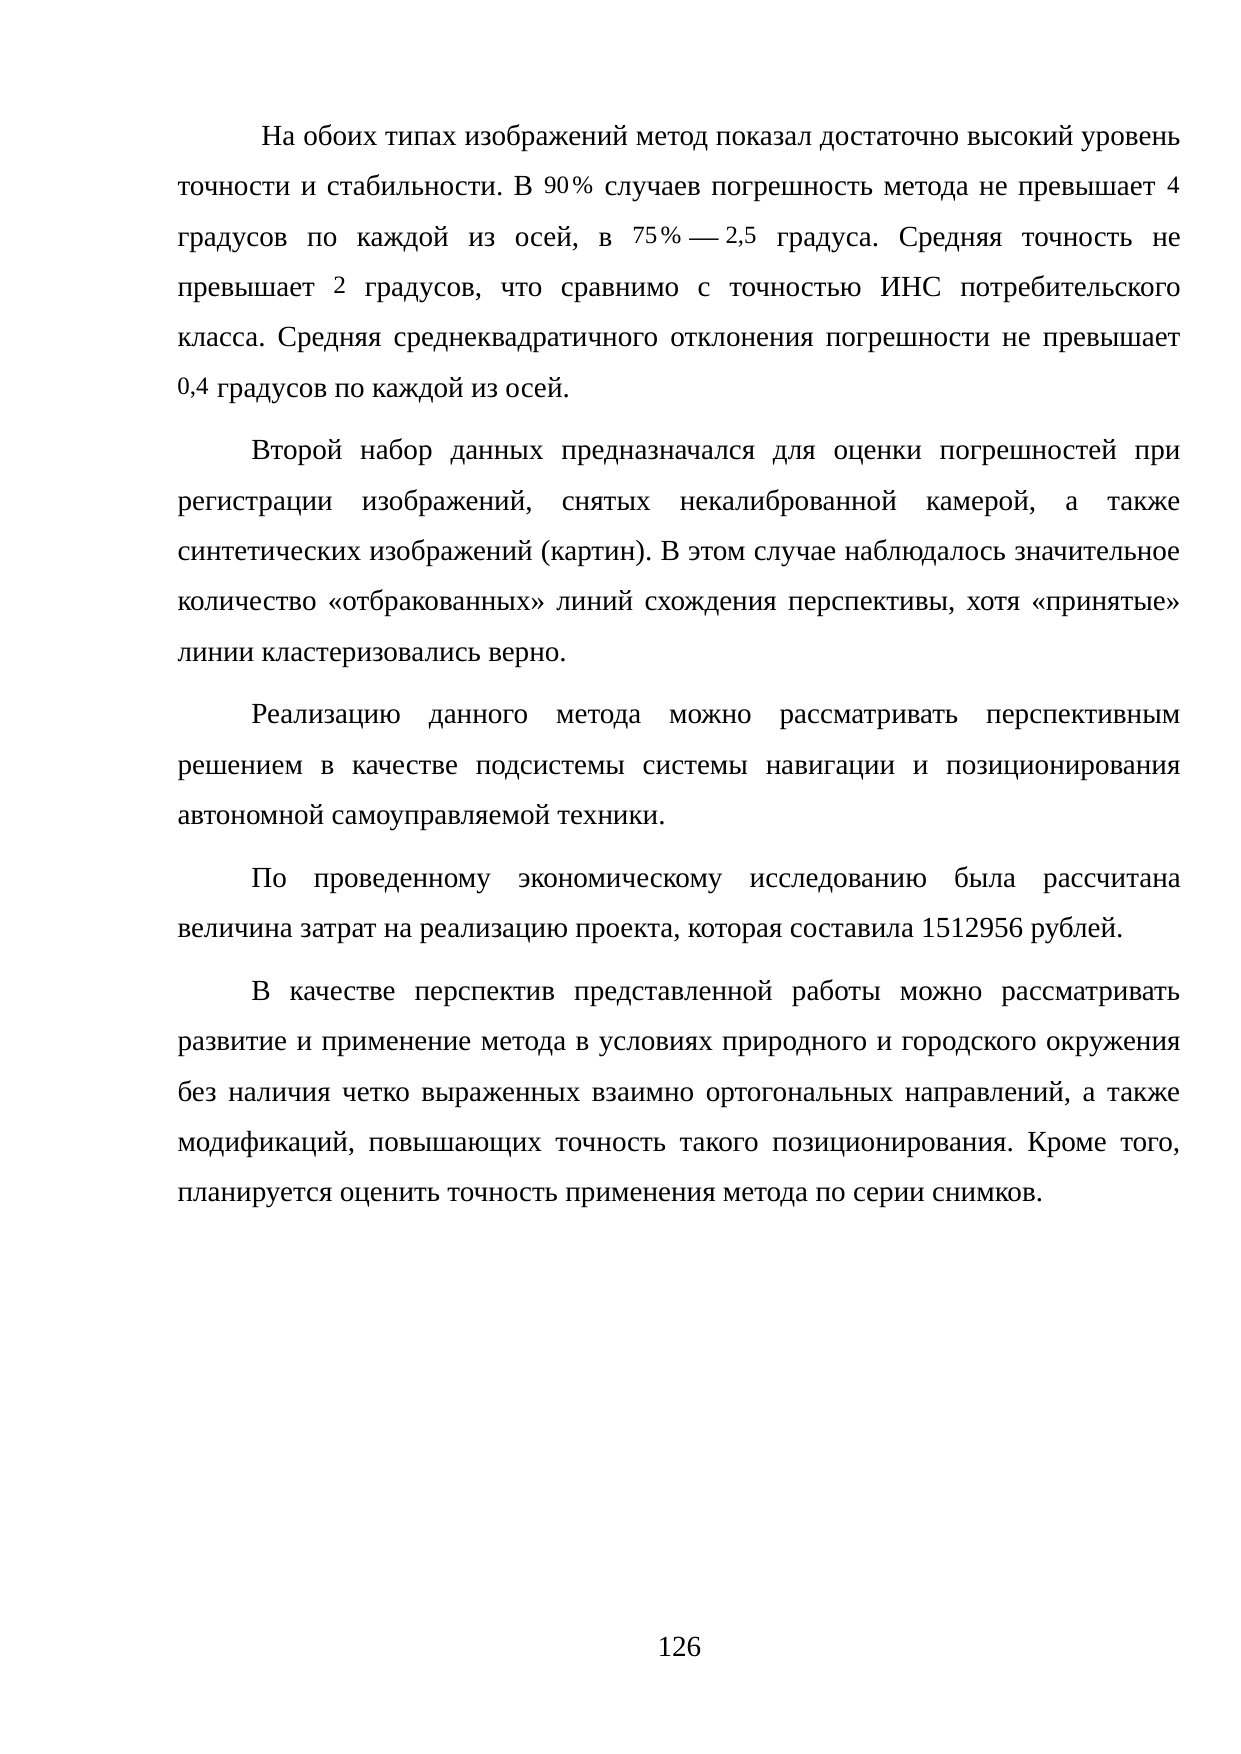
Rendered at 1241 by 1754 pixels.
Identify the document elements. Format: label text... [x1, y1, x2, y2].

text Реализацию данного метода можно рассматривать перспективным решением в качестве подсистемы системы навигации и позиционирования автономной самоуправляемой техники. [177, 697, 1181, 831]
text На обоих типах изображений метод показал достаточно высокий уровень точности и стабильности. В случаев погрешность метода не превышает градусов по каждой из осей, в — градуса. Средняя точность не превышает градусов, что сравнимо с точностью ИНС потребительского класса. Средняя среднеквадратичного отклонения погрешности не превышает градусов по каждой из осей. [177, 118, 1181, 403]
text По проведенному экономическому исследованию была рассчитана величина затрат на реализацию проекта, которая составила 1512956 рублей. [177, 860, 1181, 944]
text Второй набор данных предназначался для оценки погрешностей при регистрации изображений, снятых некалиброванной камерой, а также синтетических изображений (картин). В этом случае наблюдалось значительное количество «отбракованных» линий схождения перспективы, хотя «принятые» линии кластеризовались верно. [177, 432, 1181, 667]
text В качестве перспектив представленной работы можно рассматривать развитие и применение метода в условиях природного и городского окружения без наличия четко выраженных взаимно ортогональных направлений, а также модификаций, повышающих точность такого позиционирования. Кроме того, планируется оценить точность применения метода по серии снимков. [177, 973, 1181, 1208]
